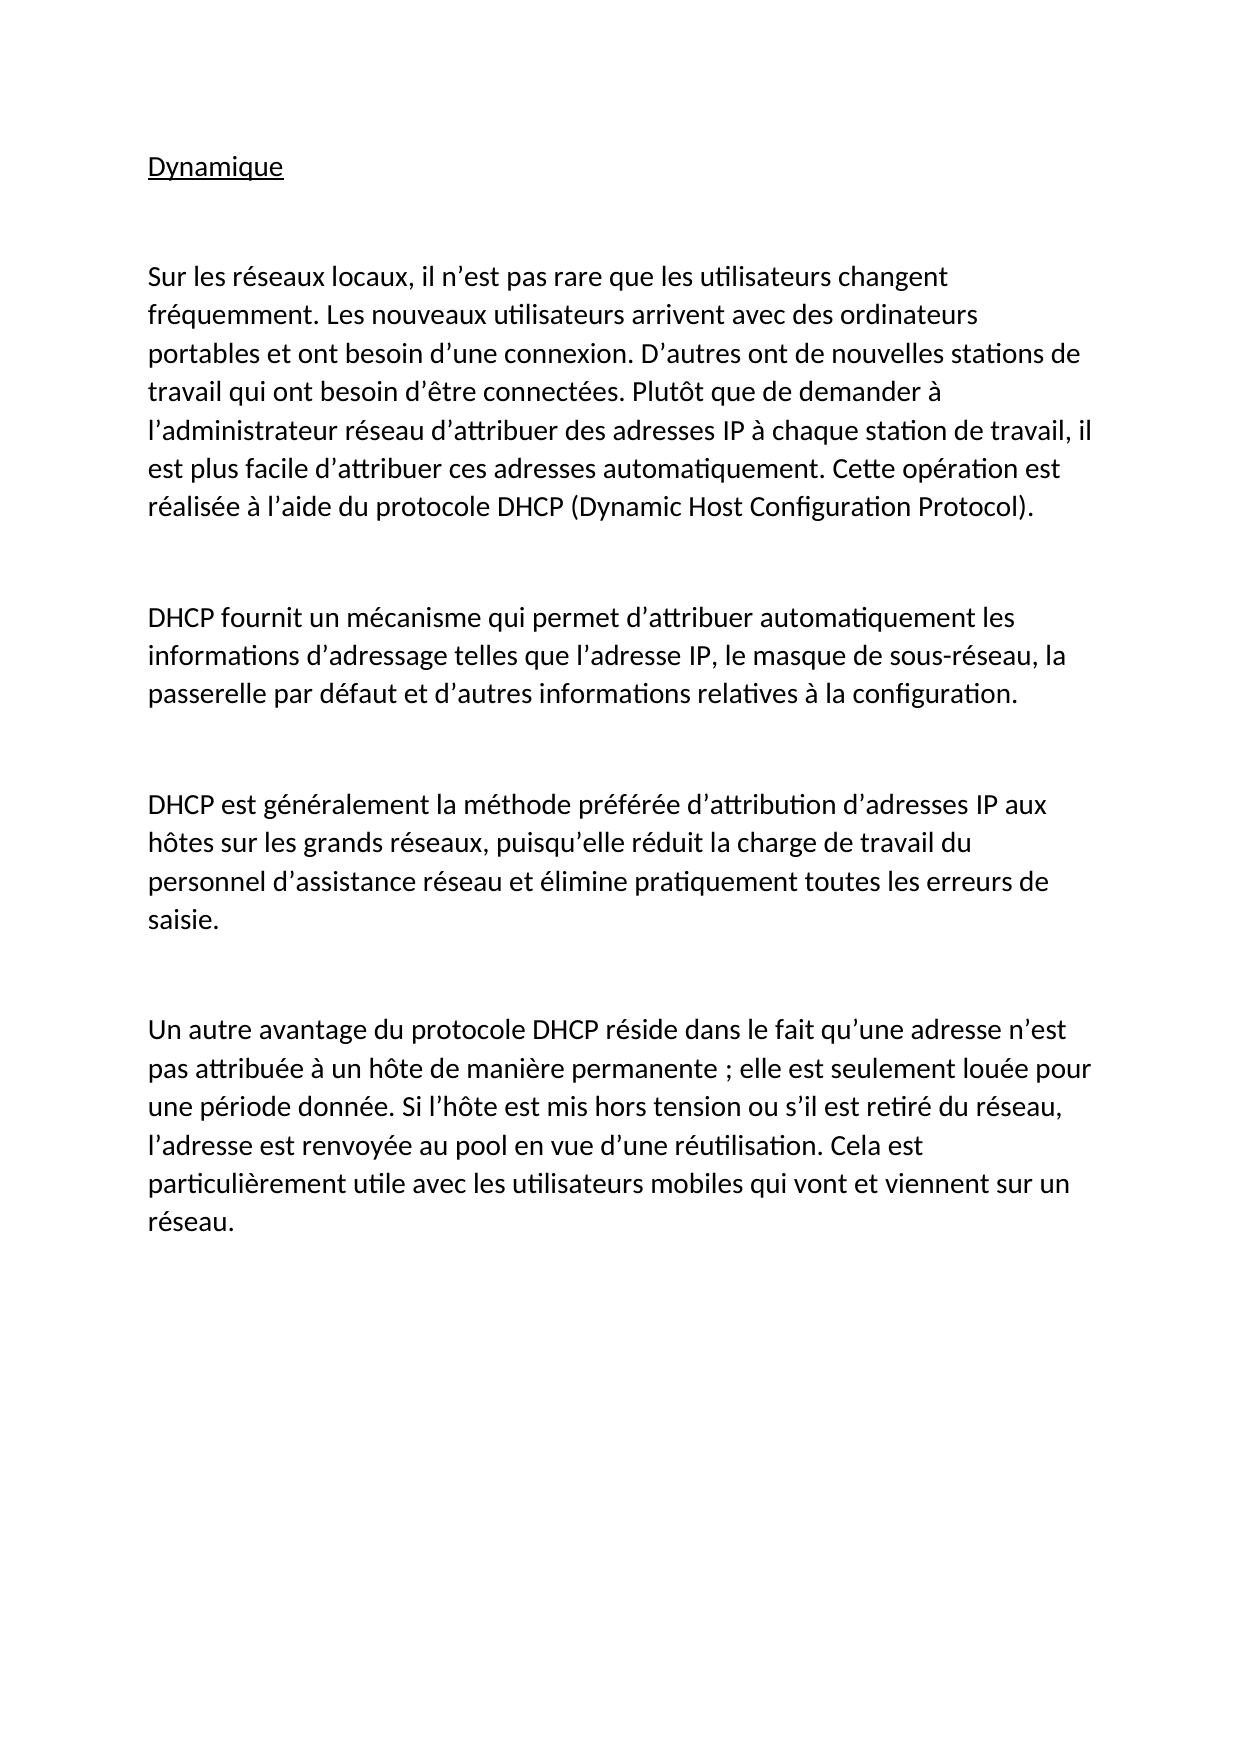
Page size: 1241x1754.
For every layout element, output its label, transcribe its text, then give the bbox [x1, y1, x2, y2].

text DHCP est généralement la méthode préférée d’attribution d’adresses IP aux hôtes sur les grands réseaux, puisqu’elle réduit la charge de travail du personnel d’assistance réseau et élimine pratiquement toutes les erreurs de saisie. [148, 786, 1093, 937]
text Un autre avantage du protocole DHCP réside dans le fait qu’une adresse n’est pas attribuée à un hôte de manière permanente ; elle est seulement louée pour une période donnée. Si l’hôte est mis hors tension ou s’il est retiré du réseau, l’adresse est renvoyée au pool en vue d’une réutilisation. Cela est particulièrement utile avec les utilisateurs mobiles qui vont et viennent sur un réseau. [148, 1011, 1093, 1239]
text DHCP fournit un mécanisme qui permet d’attribuer automatiquement les informations d’adressage telles que l’adresse IP, le masque de sous-réseau, la passerelle par défaut et d’autres informations relatives à la configuration. [148, 599, 1093, 711]
text Sur les réseaux locaux, il n’est pas rare que les utilisateurs changent fréquemment. Les nouveaux utilisateurs arrivent avec des ordinateurs portables et ont besoin d’une connexion. D’autres ont de nouvelles stations de travail qui ont besoin d’être connectées. Plutôt que de demander à l’administrateur réseau d’attribuer des adresses IP à chaque station de travail, il est plus facile d’attribuer ces adresses automatiquement. Cette opération est réalisée à l’aide du protocole DHCP (Dynamic Host Configuration Protocol). [148, 258, 1093, 524]
text Dynamique [148, 148, 1093, 183]
